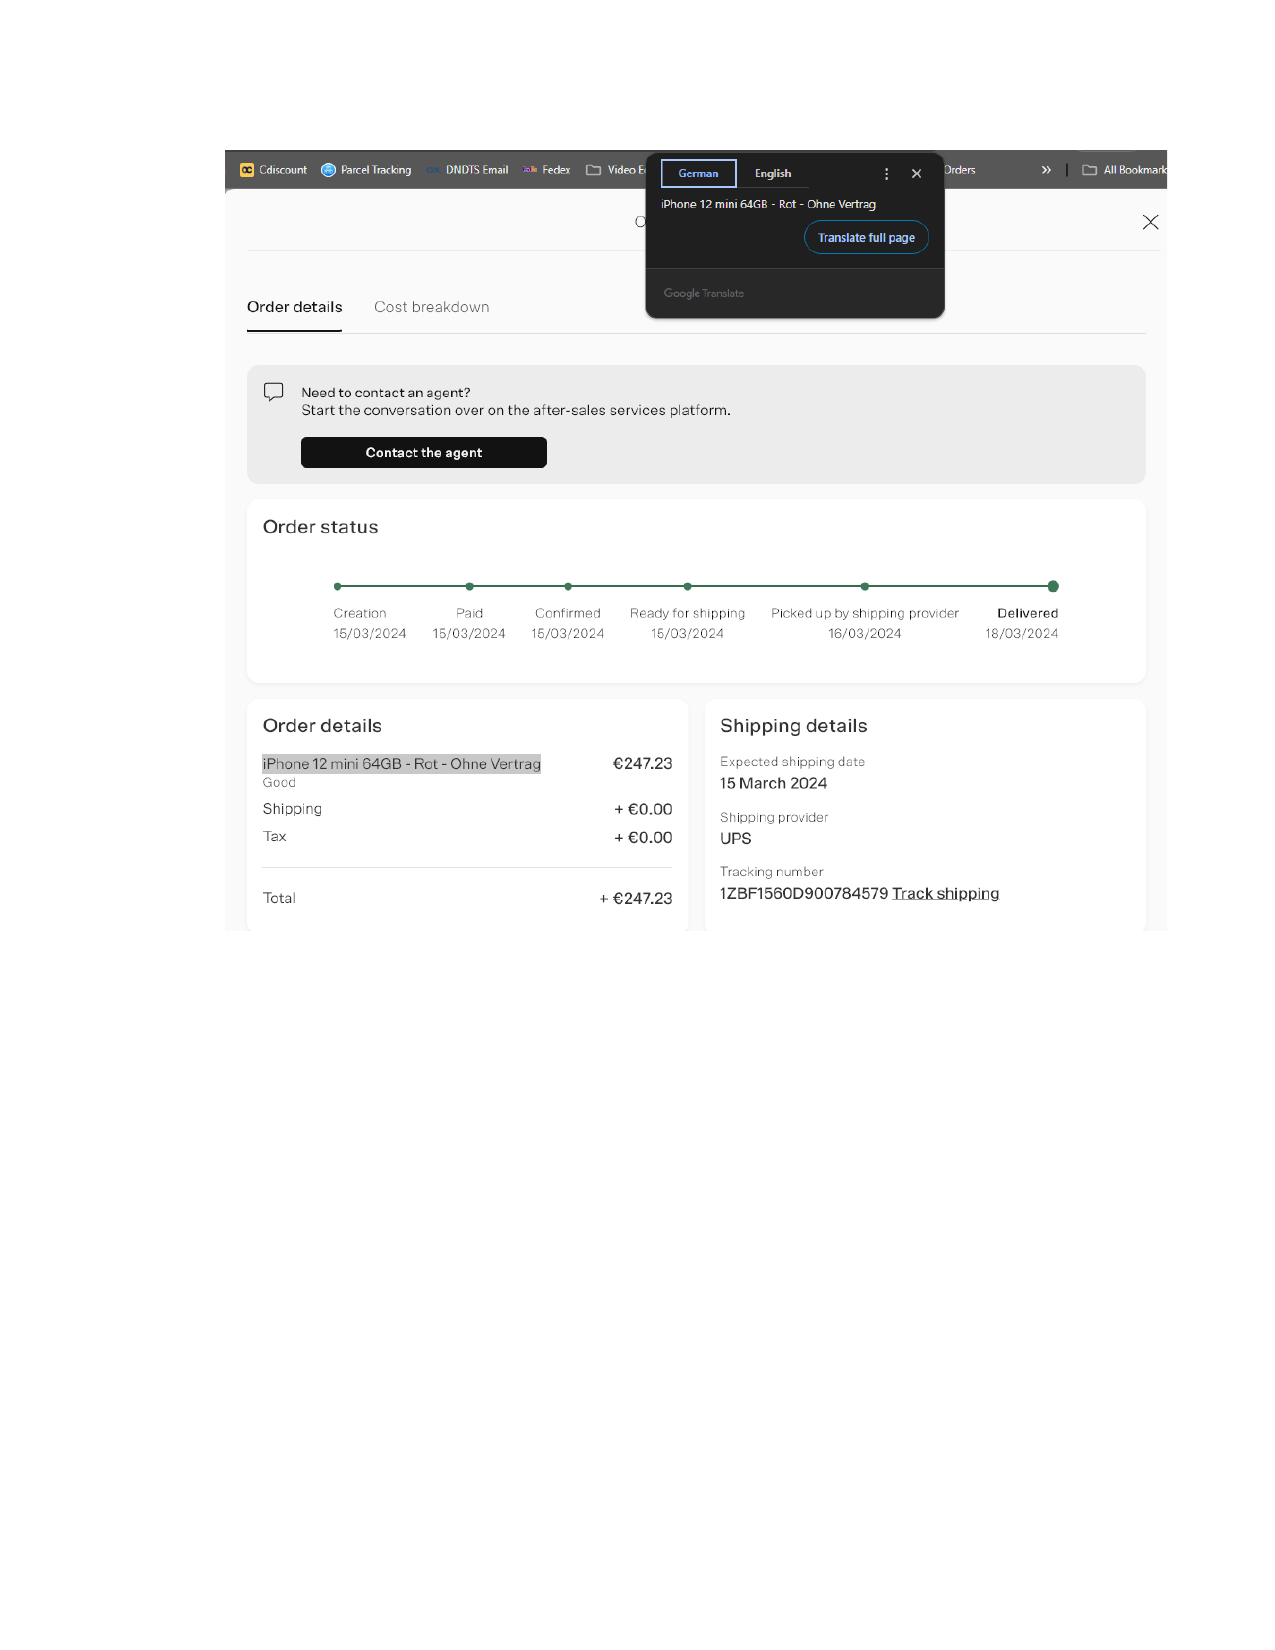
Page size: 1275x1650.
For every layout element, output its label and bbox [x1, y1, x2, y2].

picture [225, 150, 1168, 931]
